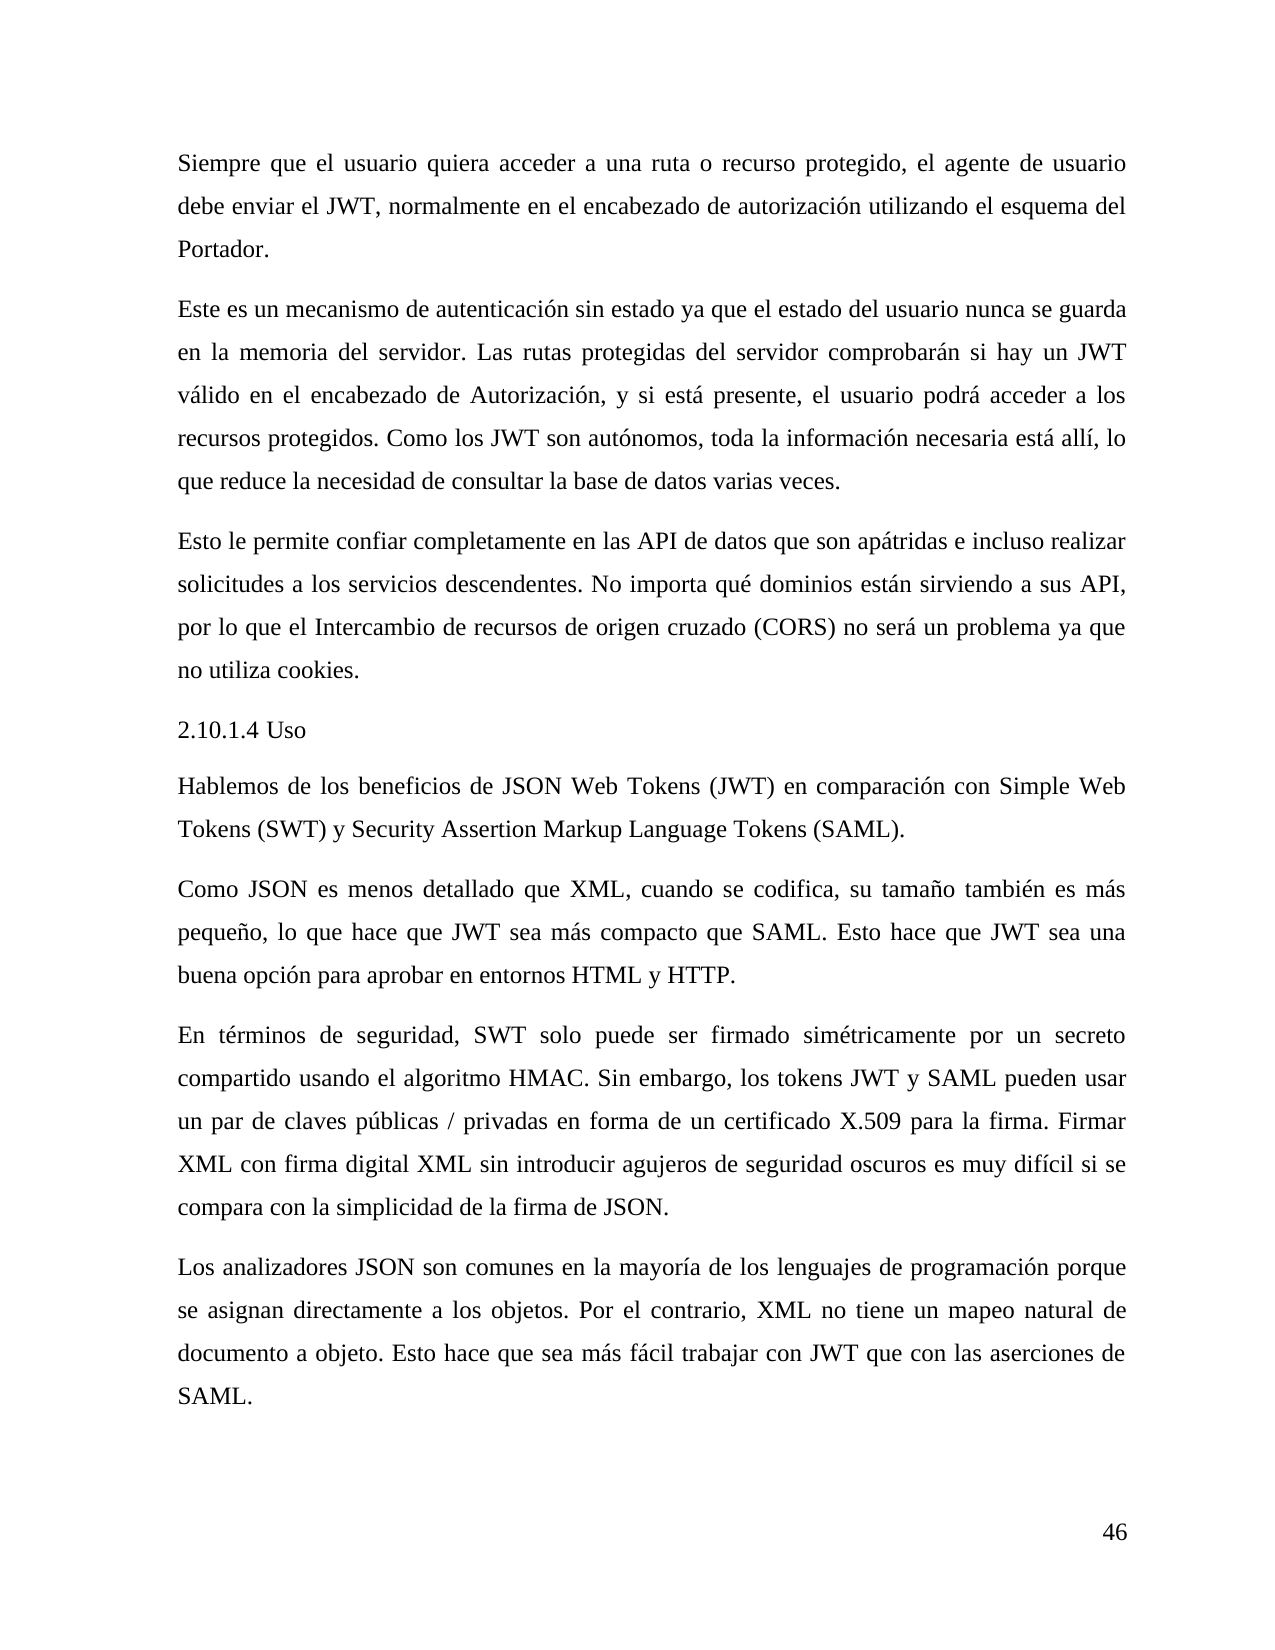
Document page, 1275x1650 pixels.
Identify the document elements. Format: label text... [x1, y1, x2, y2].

text Como JSON es menos detallado que XML, cuando se codifica, su tamaño también es más pequeño, lo que hace que JWT sea más compacto que SAML. Esto hace que JWT sea una buena opción para aprobar en entornos HTML y HTTP. [177, 874, 1127, 989]
text Los analizadores JSON son comunes en la mayoría de los lenguajes de programación porque se asignan directamente a los objetos. Por el contrario, XML no tiene un mapeo natural de documento a objeto. Esto hace que sea más fácil trabajar con JWT que con las aserciones de SAML. [177, 1252, 1127, 1410]
subtitle Uso [177, 715, 1127, 744]
text Este es un mecanismo de autenticación sin estado ya que el estado del usuario nunca se guarda en la memoria del servidor. Las rutas protegidas del servidor comprobarán si hay un JWT válido en el encabezado de Autorización, y si está presente, el usuario podrá acceder a los recursos protegidos. Como los JWT son autónomos, toda la información necesaria está allí, lo que reduce la necesidad de consultar la base de datos varias veces. [177, 294, 1127, 495]
text En términos de seguridad, SWT solo puede ser firmado simétricamente por un secreto compartido usando el algoritmo HMAC. Sin embargo, los tokens JWT y SAML pueden usar un par de claves públicas / privadas en forma de un certificado X.509 para la firma. Firmar XML con firma digital XML sin introducir agujeros de seguridad oscuros es muy difícil si se compara con la simplicidad de la firma de JSON. [177, 1020, 1127, 1221]
text Siempre que el usuario quiera acceder a una ruta o recurso protegido, el agente de usuario debe enviar el JWT, normalmente en el encabezado de autorización utilizando el esquema del Portador. [177, 148, 1127, 263]
text Hablemos de los beneficios de JSON Web Tokens (JWT) en comparación con Simple Web Tokens (SWT) y Security Assertion Markup Language Tokens (SAML). [177, 771, 1127, 843]
text Esto le permite confiar completamente en las API de datos que son apátridas e incluso realizar solicitudes a los servicios descendentes. No importa qué dominios están sirviendo a sus API, por lo que el Intercambio de recursos de origen cruzado (CORS) no será un problema ya que no utiliza cookies. [177, 526, 1127, 684]
